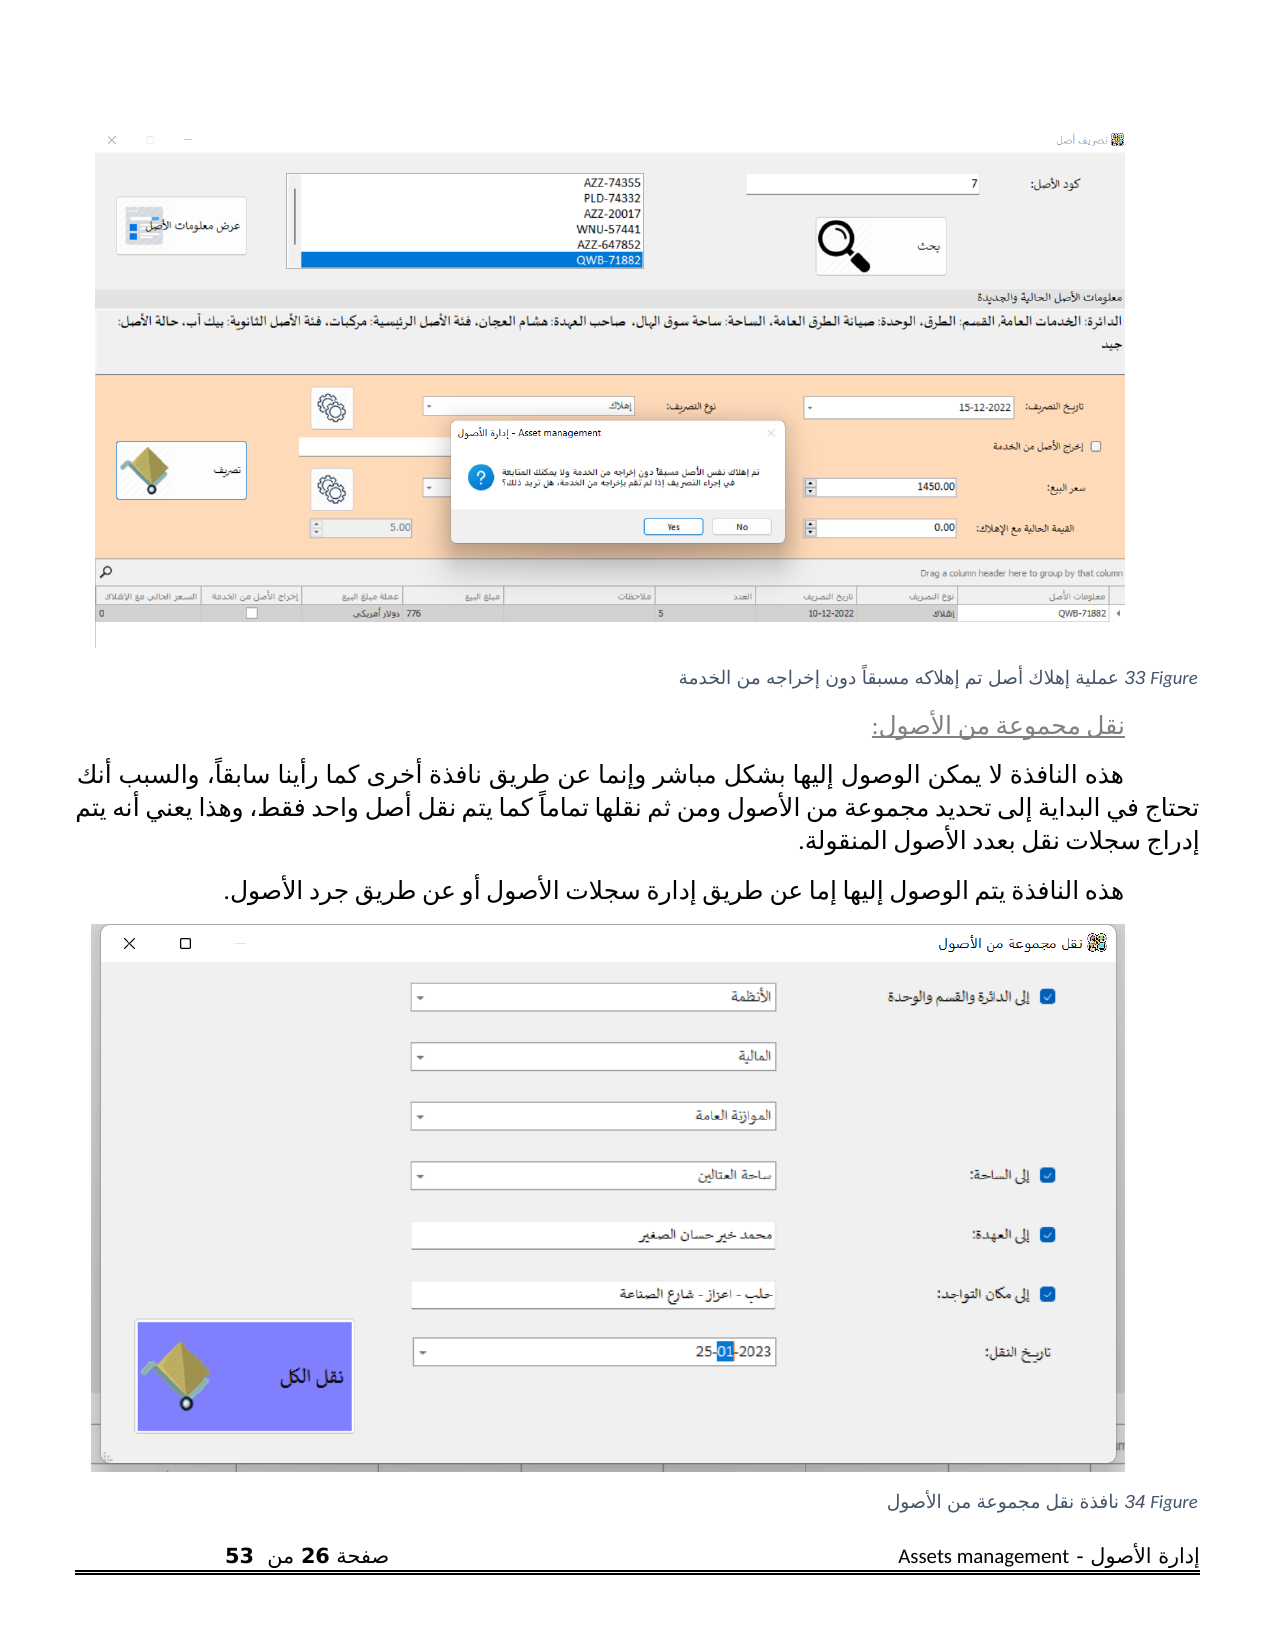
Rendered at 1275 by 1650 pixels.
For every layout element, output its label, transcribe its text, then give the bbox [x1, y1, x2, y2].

picture [91, 924, 1125, 1472]
text هذه النافذة يتم الوصول إليها إما عن طريق إدارة سجلات الأصول أو عن طريق جرد الأصول. [75, 875, 1200, 905]
text هذه النافذة لا يمكن الوصول إليها بشكل مباشر وإنما عن طريق نافذة أخرى كما رأينا سابقاً، والسبب أنك تحتاج في البداية إلى تحديد مجموعة من الأصول ومن ثم نقلها تماماً كما يتم نقل أصل واحد فقط، وهذا يعني أنه يتم إدراج سجلات نقل بعدد الأصول المنقولة. [75, 759, 1200, 856]
text Figure 34 نافذة نقل مجموعة من الأصول [75, 1490, 1200, 1513]
text Figure 33 عملية إهلاك أصل تم إهلاكه مسبقاً دون إخراجه من الخدمة [75, 666, 1200, 689]
picture [95, 131, 1125, 648]
subtitle نقل مجموعة من الأصول: [75, 710, 1200, 740]
